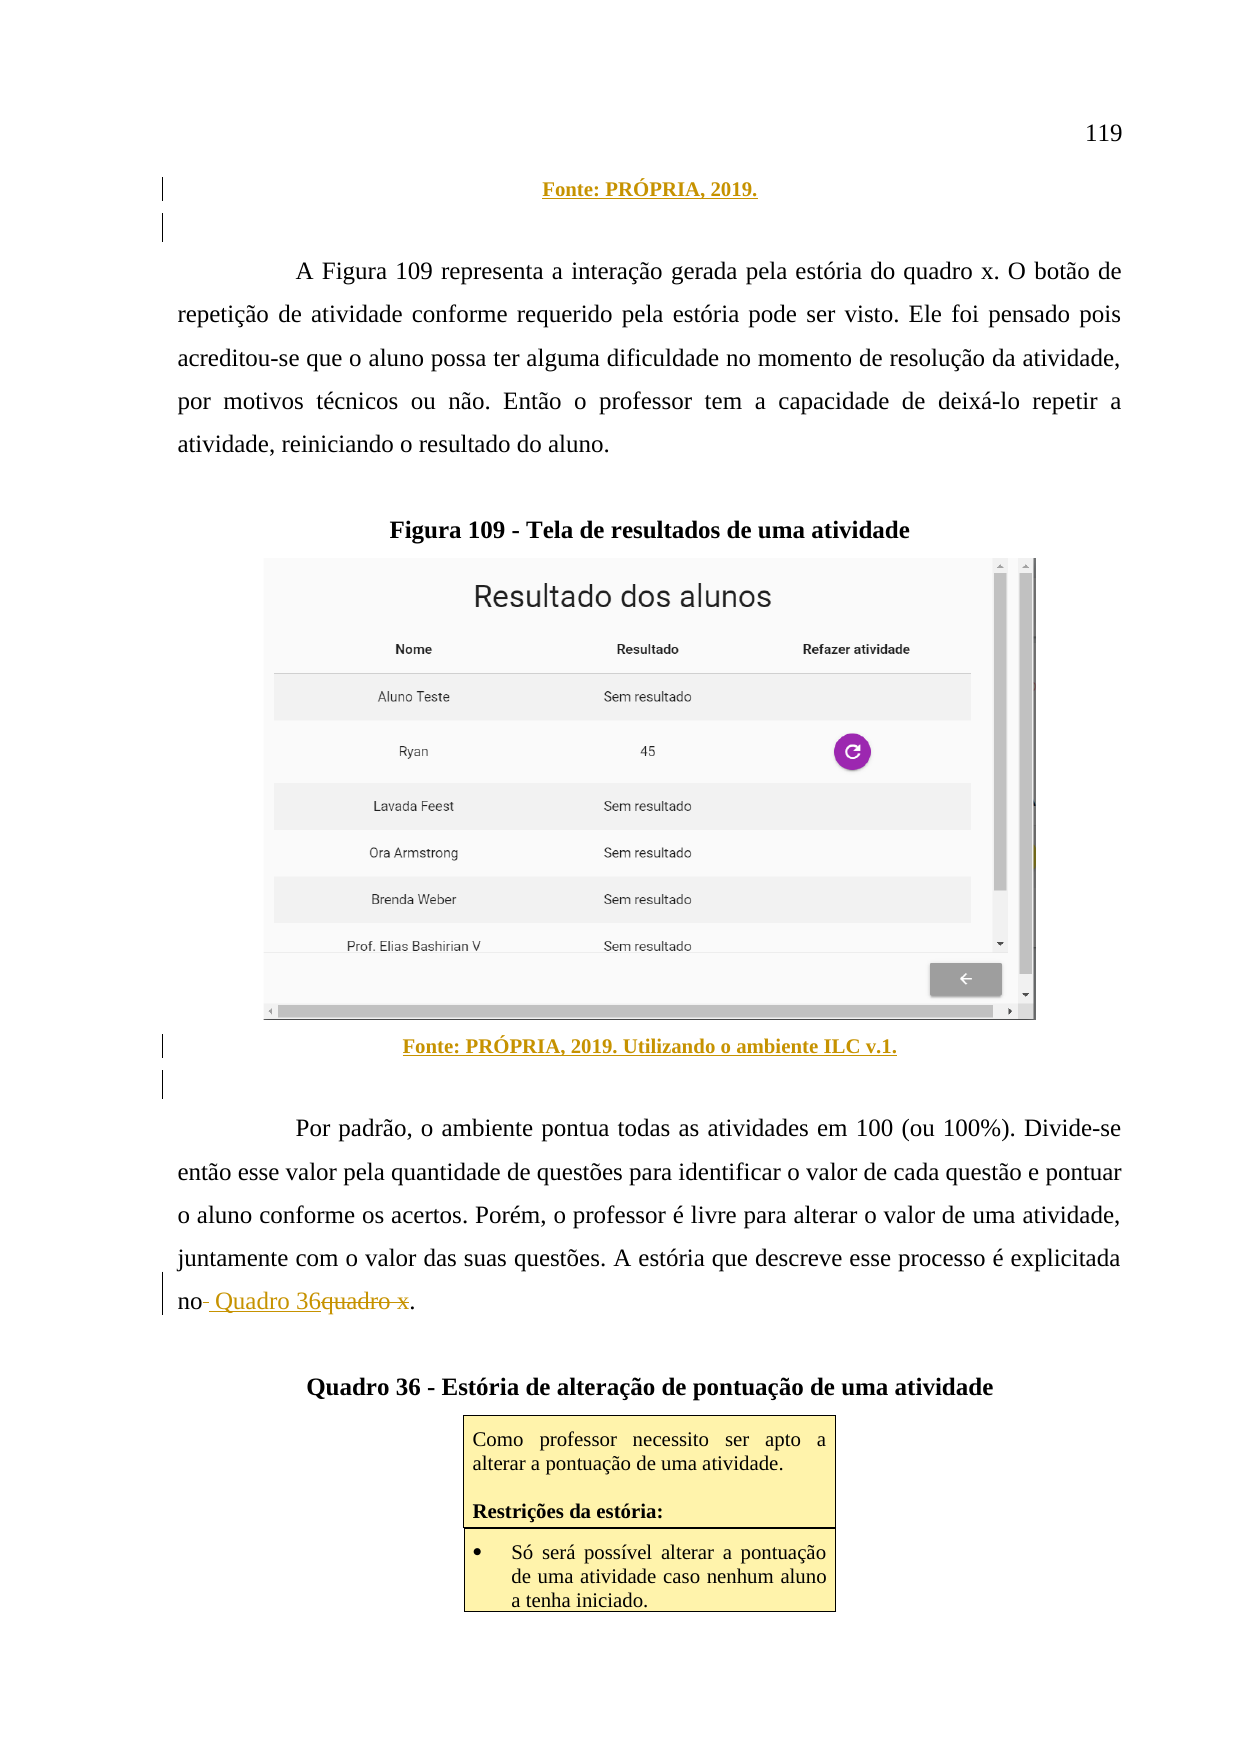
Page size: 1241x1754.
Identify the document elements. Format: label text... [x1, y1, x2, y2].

text Como professor necessito ser apto a alterar a pontuação de uma atividade. [464, 1416, 835, 1463]
text Por padrão, o ambiente pontua todas as atividades em 100 (ou 100%). Divide-se então esse valor pela quantidade de questões para identificar o valor de cada questão e pontuar o aluno conforme os acertos. Porém, o professor é livre para alterar o valor de uma atividade, juntamente com o valor das suas questões. A estória que descreve esse processo é explicitada no. [177, 1113, 1122, 1315]
list Só será possível alterar a pontuação de uma atividade caso nenhum aluno a tenha iniciado. [465, 1529, 835, 1611]
text Restrições da estória: [464, 1488, 835, 1527]
picture [263, 558, 1036, 1020]
text A representa a interação gerada pela estória do quadro x. O botão de repetição de atividade conforme requerido pela estória pode ser visto. Ele foi pensado pois acreditou-se que o aluno possa ter alguma dificuldade no momento de resolução da atividade, por motivos técnicos ou não. Então o professor tem a capacidade de deixá-lo repetir a atividade, reiniciando o resultado do aluno. [177, 256, 1122, 458]
